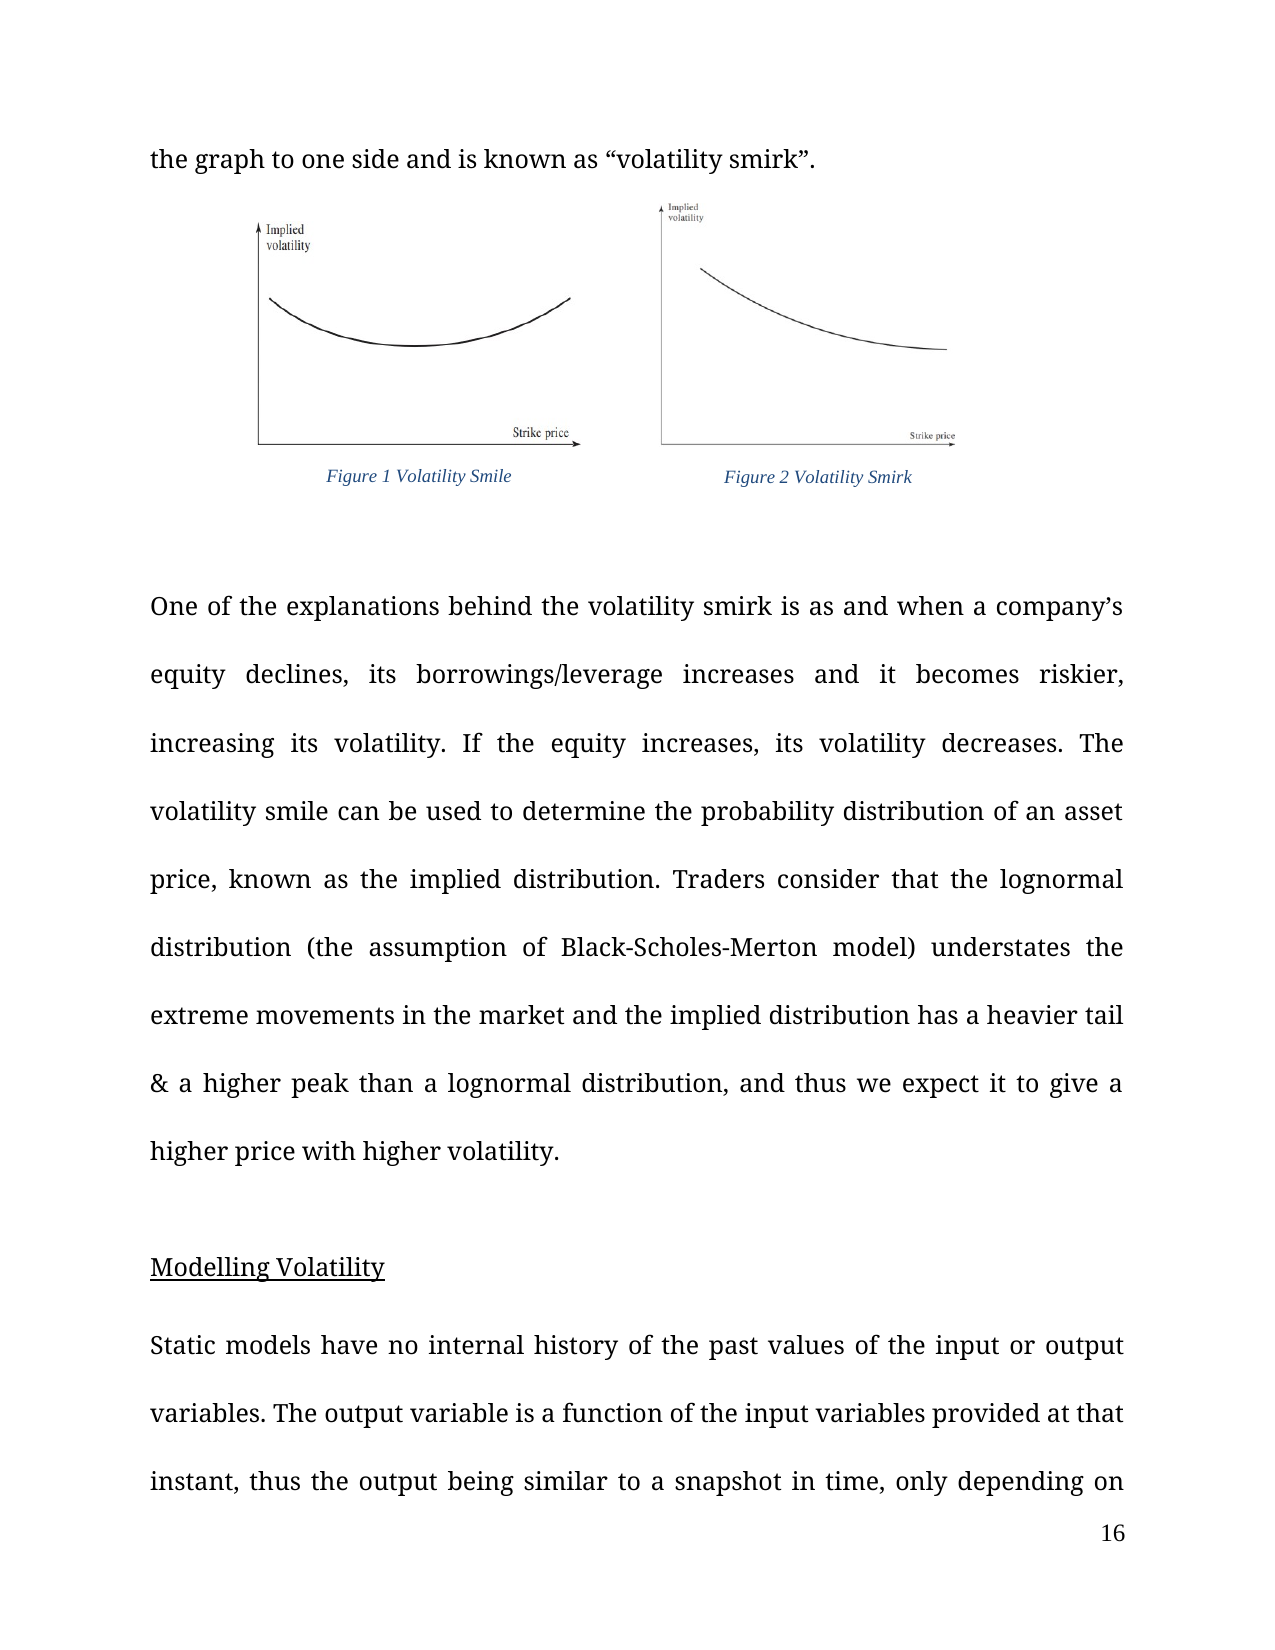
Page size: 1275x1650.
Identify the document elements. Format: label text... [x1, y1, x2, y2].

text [150, 1328, 1126, 1498]
subtitle Modelling Volatility [139, 1250, 1137, 1284]
picture [255, 221, 581, 447]
text One of the explanations behind the volatility smirk is as and when a company’s equity declines, its borrowings/leverage increases and it becomes riskier, increasing its volatility. If the equity increases, its volatility decreases. The volatility smile can be used to determine the probability distribution of an asset price, known as the implied distribution. Traders consider that the lognormal distribution (the assumption of Black-Scholes-Merton model) understates the extreme movements in the market and the implied distribution has a heavier tail & a higher peak than a lognormal distribution, and thus we expect it to give a higher price with higher volatility. [150, 589, 1125, 1168]
text the graph to one side and is known as “volatility smirk”. [150, 142, 1093, 176]
picture [658, 203, 956, 447]
